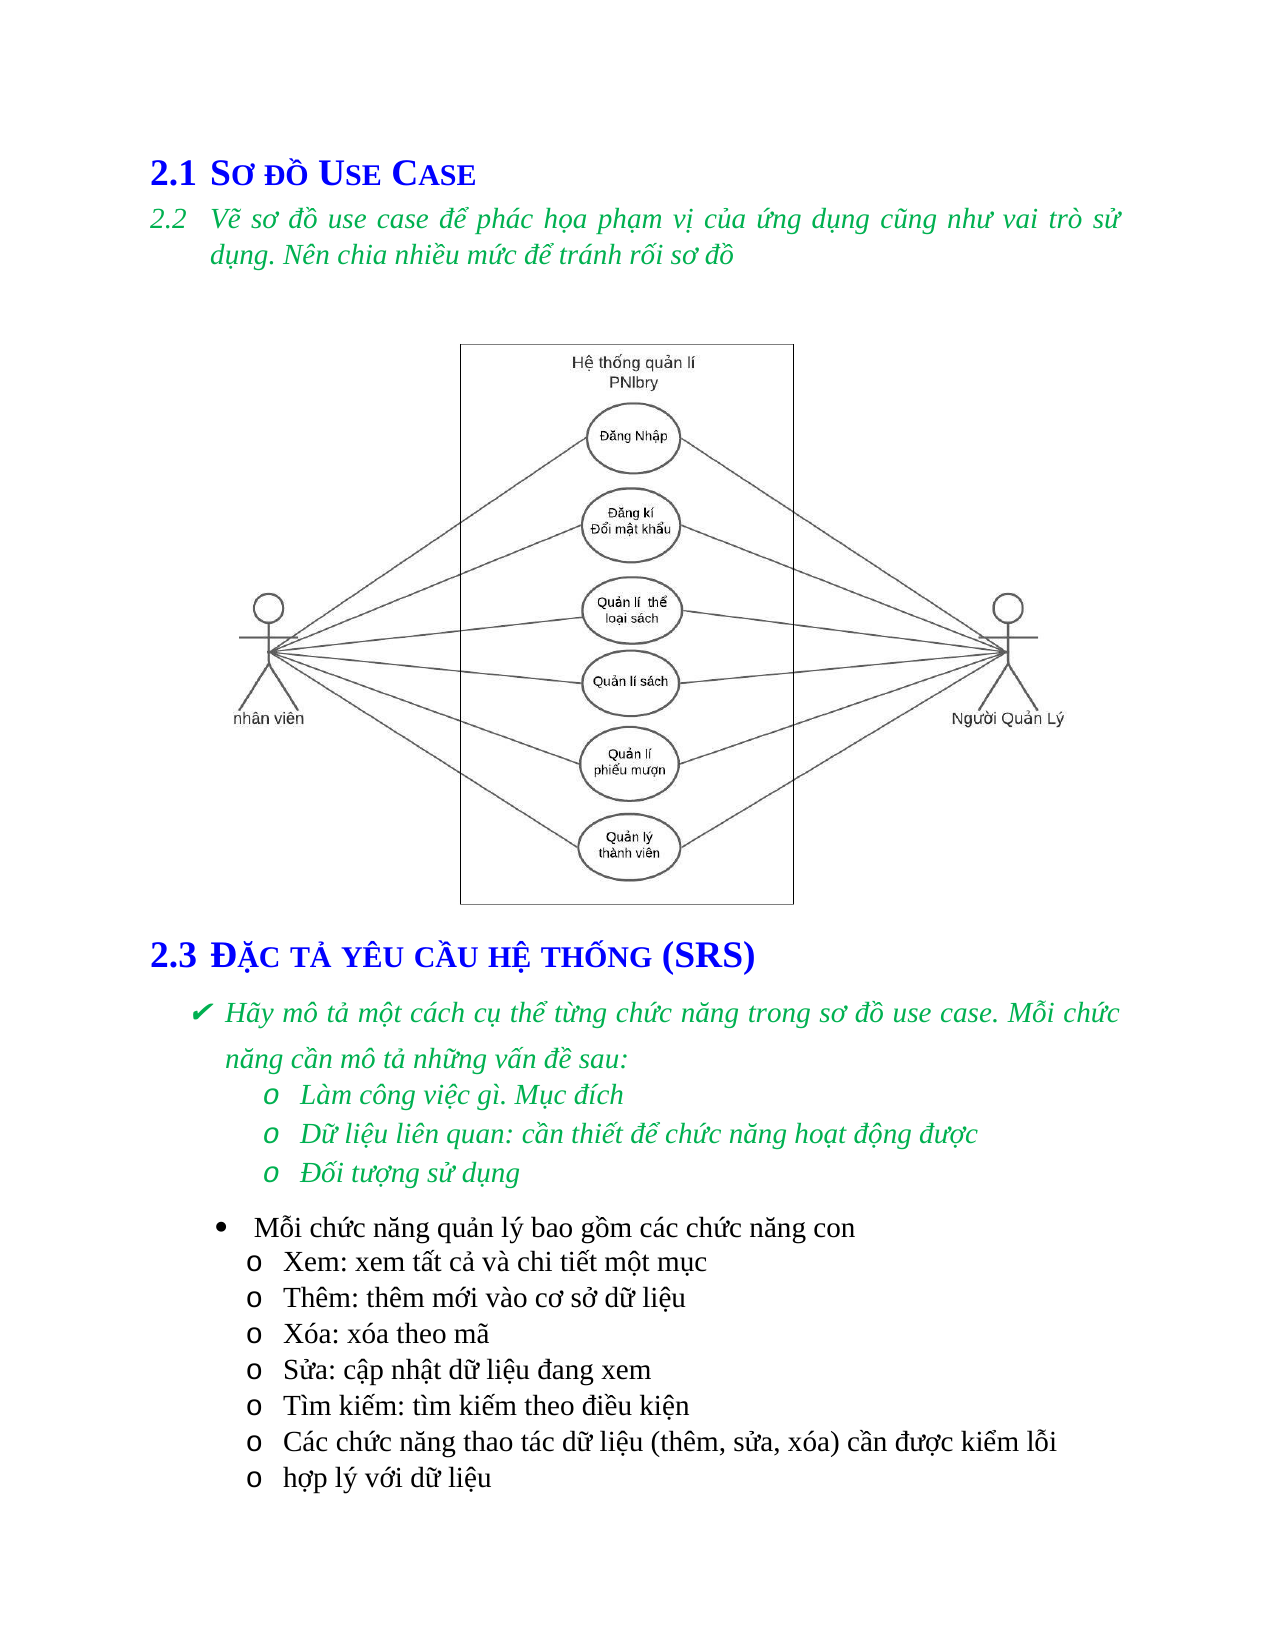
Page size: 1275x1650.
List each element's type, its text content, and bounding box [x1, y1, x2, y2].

subtitle Vẽ sơ đồ use case để phác họa phạm vị của ứng dụng cũng như vai trò sử dụng. Nên chia nhiều mức để tránh rối sơ đồ [150, 201, 1125, 270]
list Các chức năng thao tác dữ liệu (thêm, sửa, xóa) cần được kiểm lỗi [245, 1424, 1125, 1461]
list Mỗi chức năng quản lý bao gồm các chức năng con [216, 1211, 1125, 1244]
list Xem: xem tất cả và chi tiết một mục [245, 1244, 1125, 1280]
subtitle Sơ đồ Use Case [150, 150, 1125, 193]
picture [150, 326, 1125, 910]
list Sửa: cập nhật dữ liệu đang xem [245, 1352, 1125, 1388]
list Dữ liệu liên quan: cần thiết để chức năng hoạt động được [262, 1116, 1125, 1152]
list Hãy mô tả một cách cụ thể từng chức năng trong sơ đồ use case. Mỗi chức năng cần mô tả những vấn đề sau: [187, 979, 1125, 1075]
list Thêm: thêm mới vào cơ sở dữ liệu [245, 1280, 1125, 1316]
list Xóa: xóa theo mã [245, 1316, 1125, 1352]
list Tìm kiếm: tìm kiếm theo điều kiện [245, 1388, 1125, 1424]
subtitle Đặc tả yêu cầu hệ thống (SRS) [150, 910, 1125, 975]
list Làm công việc gì. Mục đích [262, 1077, 1125, 1113]
list Đối tượng sử dụng [262, 1155, 1125, 1191]
list hợp lý với dữ liệu [245, 1461, 1125, 1497]
